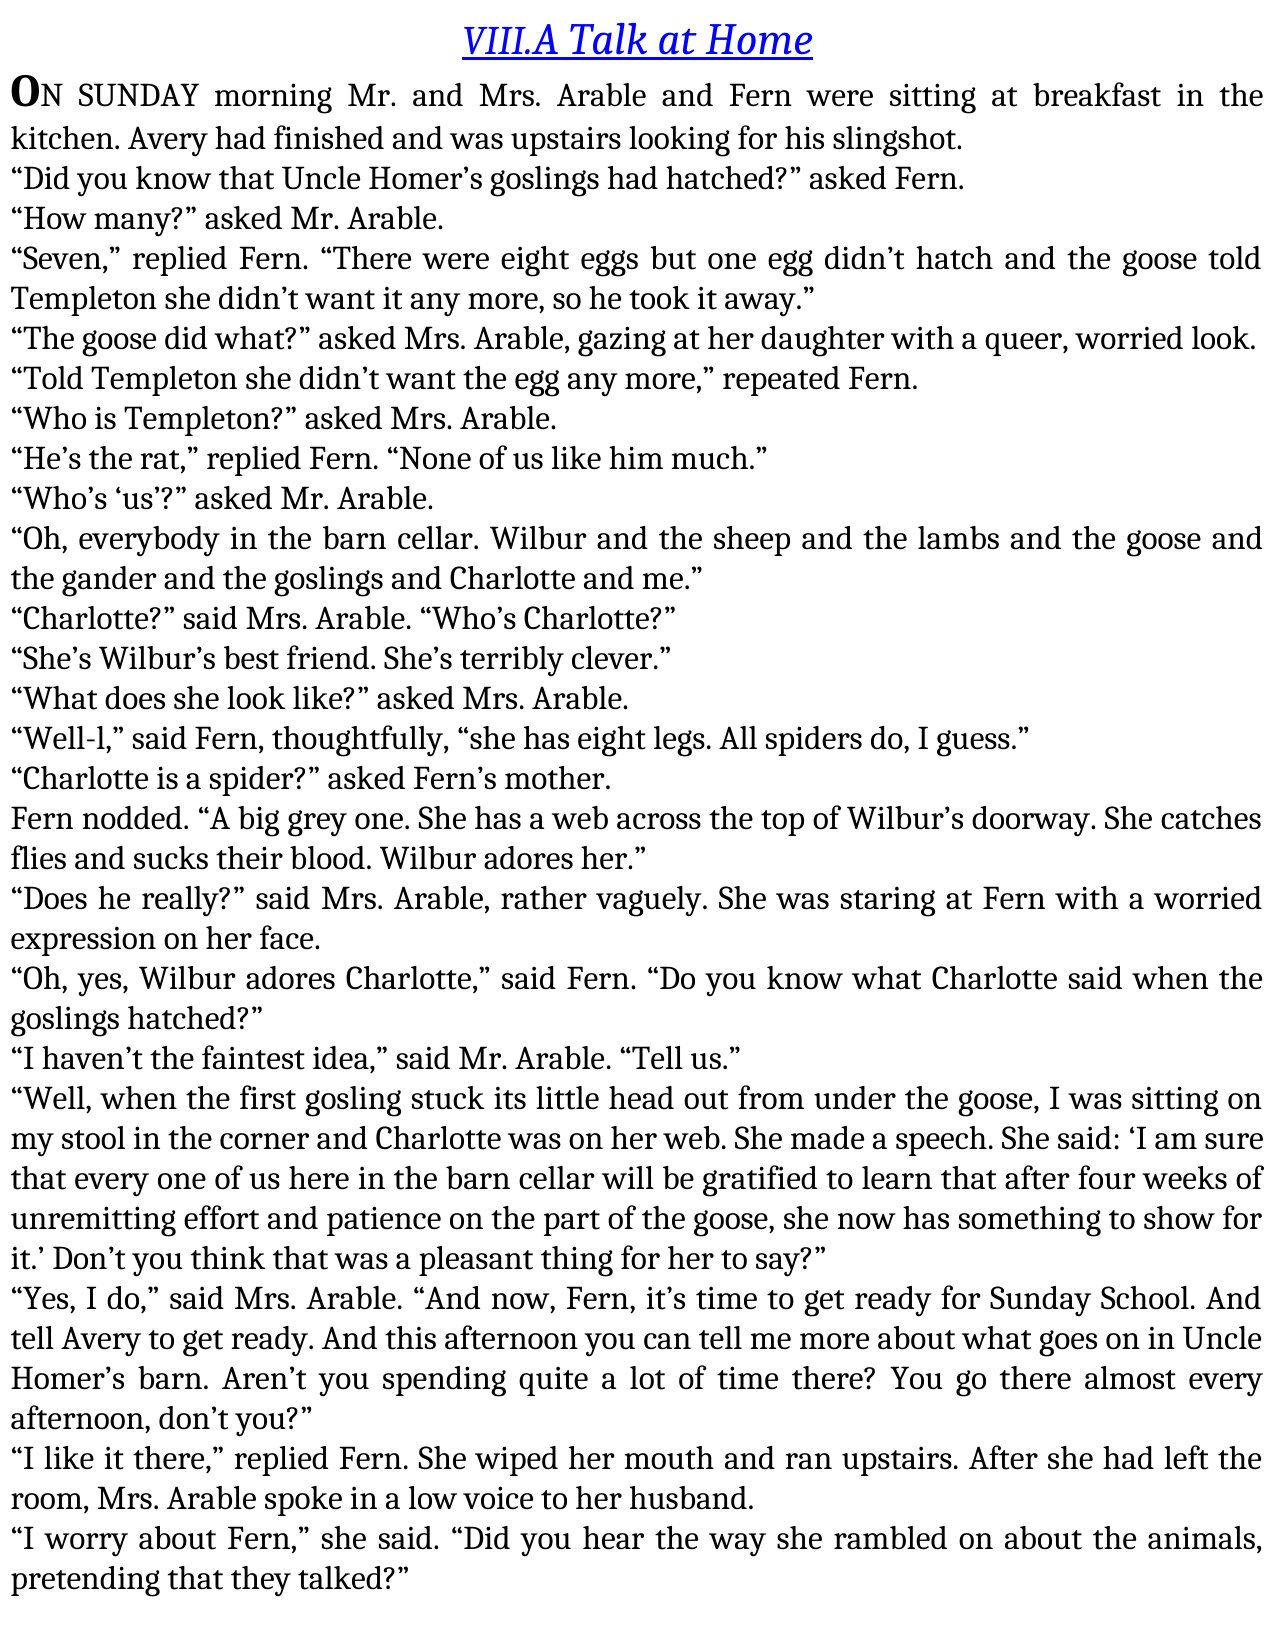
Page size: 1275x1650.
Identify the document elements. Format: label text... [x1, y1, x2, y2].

text “Seven,” replied Fern. “There were eight eggs but one egg didn’t hatch and the goose told Templeton she didn’t want it any more, so he took it away.” [10, 238, 1264, 318]
text “Well-l,” said Fern, thoughtfully, “she has eight legs. All spiders do, I guess.” [10, 718, 1264, 758]
text “I like it there,” replied Fern. She wiped her mouth and ran upstairs. After she had left the room, Mrs. Arable spoke in a low voice to her husband. [10, 1438, 1264, 1518]
text “I haven’t the faintest idea,” said Mr. Arable. “Tell us.” [10, 1038, 1264, 1078]
text “Who is Templeton?” asked Mrs. Arable. [10, 398, 1264, 438]
text “How many?” asked Mr. Arable. [10, 198, 1264, 238]
subtitle VIII.A Talk at Home [10, 10, 1264, 65]
text “Oh, everybody in the barn cellar. Wilbur and the sheep and the lambs and the goose and the gander and the goslings and Charlotte and me.” [10, 518, 1264, 598]
text “He’s the rat,” replied Fern. “None of us like him much.” [10, 438, 1264, 478]
text “Charlotte is a spider?” asked Fern’s mother. [10, 758, 1264, 798]
text “Well, when the first gosling stuck its little head out from under the goose, I was sitting on my stool in the corner and Charlotte was on her web. She made a speech. She said: ‘I am sure that every one of us here in the barn cellar will be gratified to learn that after four weeks of unremitting effort and patience on the part of the goose, she now has something to show for it.’ Don’t you think that was a pleasant thing for her to say?” [10, 1078, 1264, 1278]
text ON SUNDAY morning Mr. and Mrs. Arable and Fern were sitting at breakfast in the kitchen. Avery had finished and was upstairs looking for his slingshot. [10, 65, 1264, 158]
text “Oh, yes, Wilbur adores Charlotte,” said Fern. “Do you know what Charlotte said when the goslings hatched?” [10, 958, 1264, 1038]
text “She’s Wilbur’s best friend. She’s terribly clever.” [10, 638, 1264, 678]
text “Told Templeton she didn’t want the egg any more,” repeated Fern. [10, 358, 1264, 398]
text “The goose did what?” asked Mrs. Arable, gazing at her daughter with a queer, worried look. [10, 318, 1264, 358]
text “I worry about Fern,” she said. “Did you hear the way she rambled on about the animals, pretending that they talked?” [10, 1518, 1264, 1598]
text “Who’s ‘us’?” asked Mr. Arable. [10, 478, 1264, 518]
text “Does he really?” said Mrs. Arable, rather vaguely. She was staring at Fern with a worried expression on her face. [10, 878, 1264, 958]
text “What does she look like?” asked Mrs. Arable. [10, 678, 1264, 718]
text Fern nodded. “A big grey one. She has a web across the top of Wilbur’s doorway. She catches flies and sucks their blood. Wilbur adores her.” [10, 798, 1264, 878]
text “Charlotte?” said Mrs. Arable. “Who’s Charlotte?” [10, 598, 1264, 638]
text “Did you know that Uncle Homer’s goslings had hatched?” asked Fern. [10, 158, 1264, 198]
text “Yes, I do,” said Mrs. Arable. “And now, Fern, it’s time to get ready for Sunday School. And tell Avery to get ready. And this afternoon you can tell me more about what goes on in Uncle Homer’s barn. Aren’t you spending quite a lot of time there? You go there almost every afternoon, don’t you?” [10, 1278, 1264, 1438]
